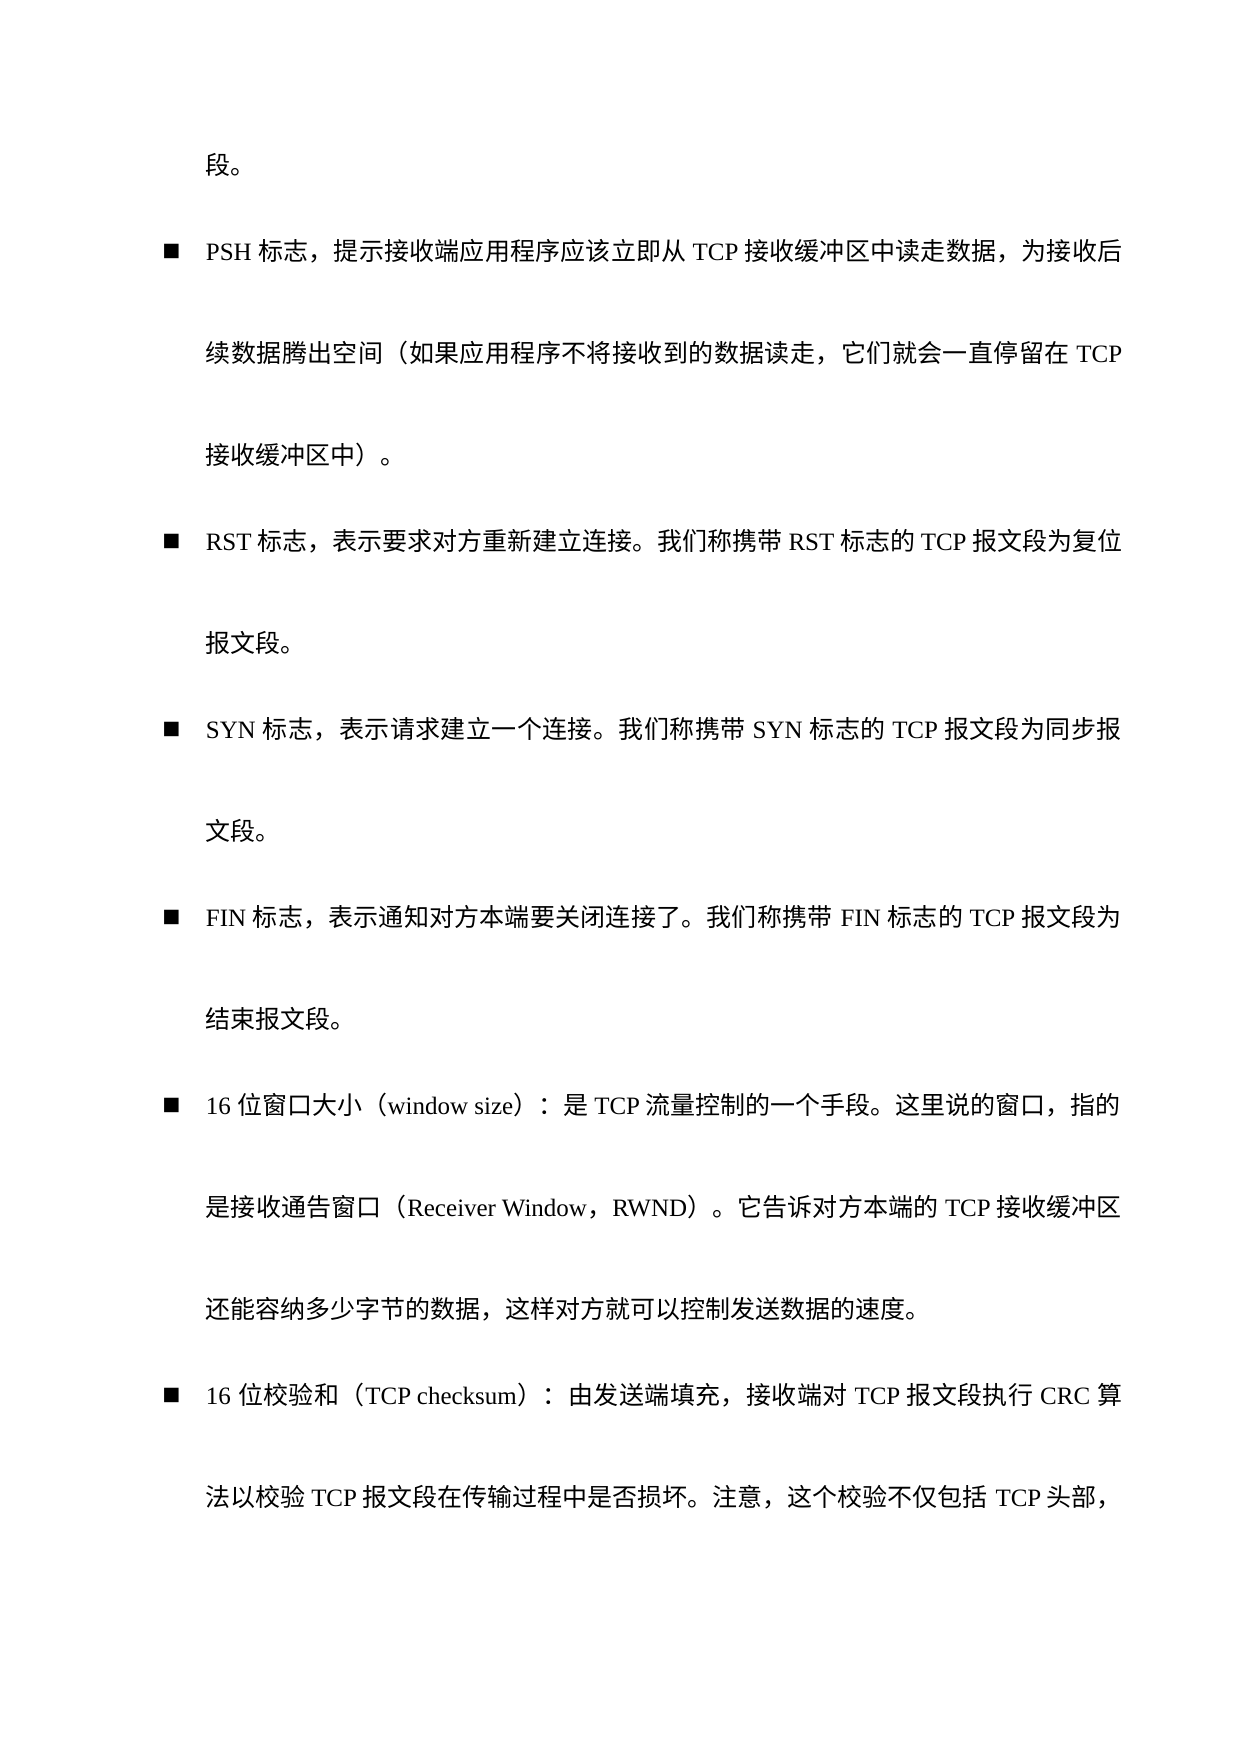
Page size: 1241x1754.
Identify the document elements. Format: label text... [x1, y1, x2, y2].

list PSH 标志，提示接收端应用程序应该立即从 TCP 接收缓冲区中读走数据，为接收后续数据腾出空间（如果应用程序不将接收到的数据读走，它们就会一直停留在 TCP 接收缓冲区中）。 [162, 216, 1122, 488]
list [162, 1359, 1122, 1529]
list RST 标志，表示要求对方重新建立连接。我们称携带 RST 标志的 TCP 报文段为复位报文段。 [162, 506, 1122, 676]
list FIN 标志，表示通知对方本端要关闭连接了。我们称携带 FIN 标志的 TCP 报文段为结束报文段。 [162, 882, 1122, 1051]
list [162, 130, 1122, 198]
list SYN 标志，表示请求建立一个连接。我们称携带 SYN 标志的 TCP 报文段为同步报文段。 [162, 694, 1122, 863]
list 16 位窗口大小（window size）：是 TCP 流量控制的一个手段。这里说的窗口，指的是接收通告窗口（Receiver Window，RWND）。它告诉对方本端的 TCP 接收缓冲区还能容纳多少字节的数据，这样对方就可以控制发送数据的速度。 [162, 1069, 1122, 1341]
